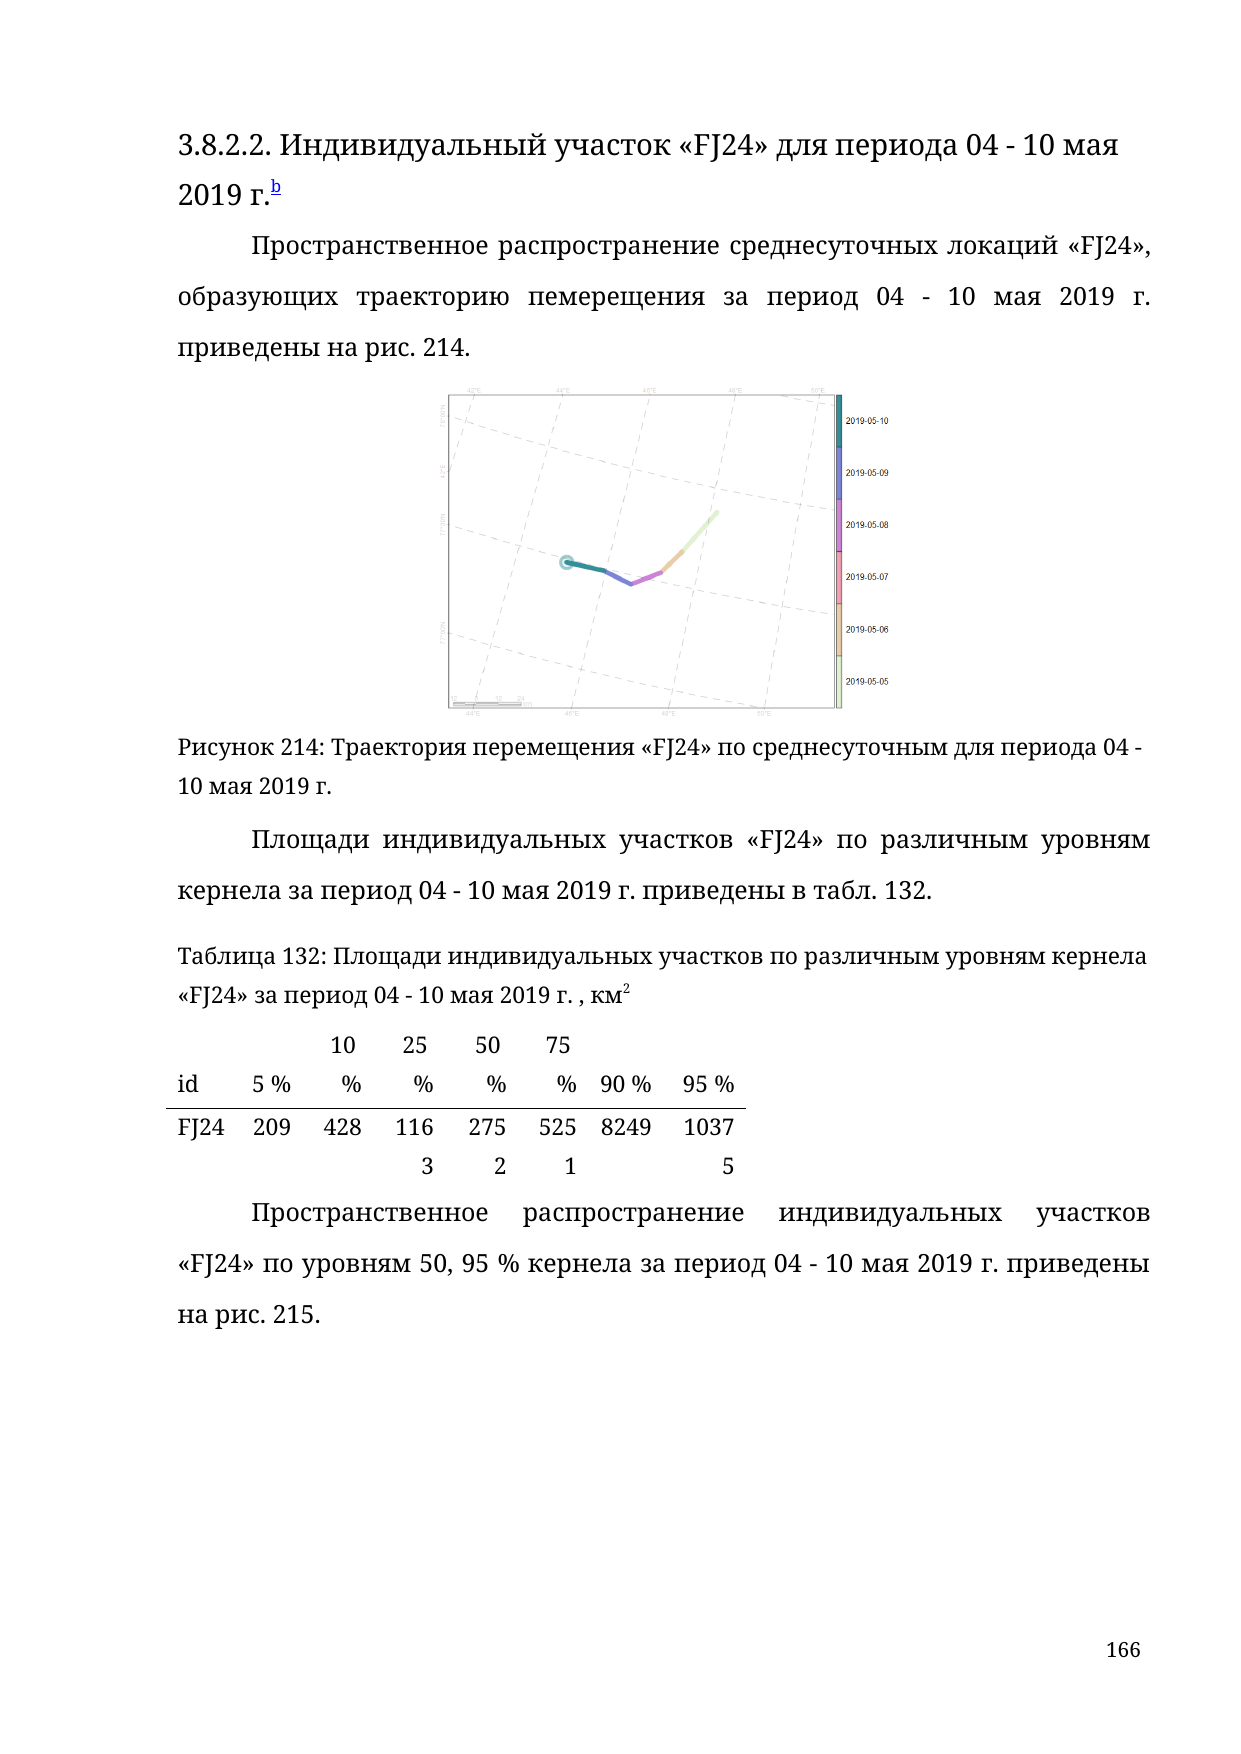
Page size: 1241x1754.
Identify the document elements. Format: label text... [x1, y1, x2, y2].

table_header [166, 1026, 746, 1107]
text Таблица 132: Площади индивидуальных участков по различным уровням кернела «FJ24» за период 04 - 10 мая 2019 г. , км2 [177, 940, 1152, 1010]
picture [437, 385, 891, 718]
text Пространственное распространение среднесуточных локаций «FJ24», образующих траекторию пемерещения за период 04 - 10 мая 2019 г. приведены на рис. 214. [177, 228, 1152, 364]
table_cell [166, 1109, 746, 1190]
text Площади индивидуальных участков «FJ24» по различным уровням кернела за период 04 - 10 мая 2019 г. приведены в табл. 132. [177, 821, 1152, 906]
text Пространственное распространение индивидуальных участков «FJ24» по уровням 50, 95 % кернела за период 04 - 10 мая 2019 г. приведены на рис. 215. [177, 1194, 1152, 1330]
text Рисунок 214: Траектория перемещения «FJ24» по среднесуточным для периода 04 - 10 мая 2019 г. [177, 731, 1152, 801]
subtitle Индивидуальный участок «FJ24» для периода 04 - 10 мая 2019 г.b [177, 124, 1152, 214]
